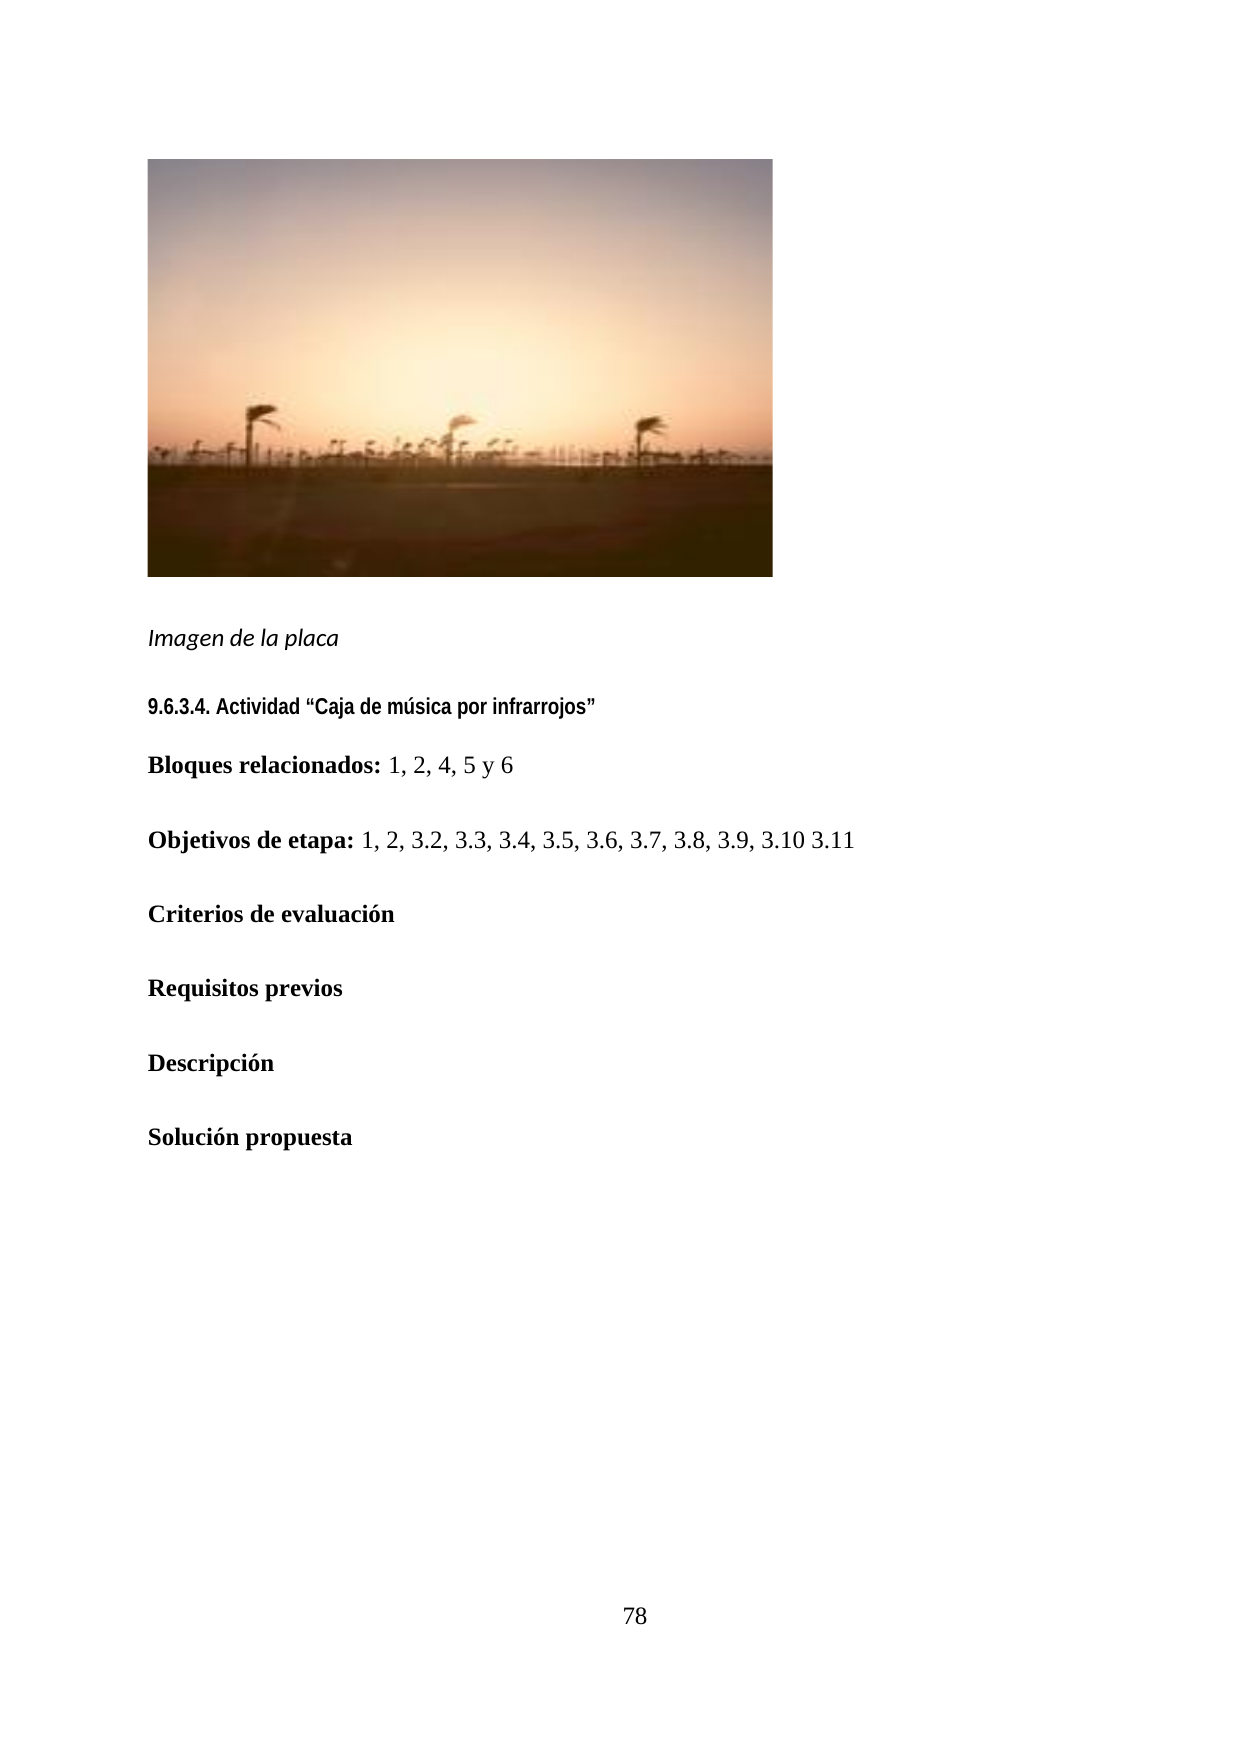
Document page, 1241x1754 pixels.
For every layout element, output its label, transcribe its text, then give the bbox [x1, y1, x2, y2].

text Descripción [148, 1048, 1122, 1077]
subtitle Actividad “Caja de música por infrarrojos” [148, 693, 1122, 719]
text Requisitos previos [148, 973, 1122, 1002]
picture [147, 159, 773, 577]
text Solución propuesta [148, 1122, 1122, 1151]
text Criterios de evaluación [148, 899, 1122, 928]
text Objetivos de etapa: 1, 2, 3.2, 3.3, 3.4, 3.5, 3.6, 3.7, 3.8, 3.9, 3.10 3.11 [148, 825, 1122, 853]
text Bloques relacionados: 1, 2, 4, 5 y 6 [148, 750, 1122, 779]
text Imagen de la placa [148, 622, 1122, 653]
